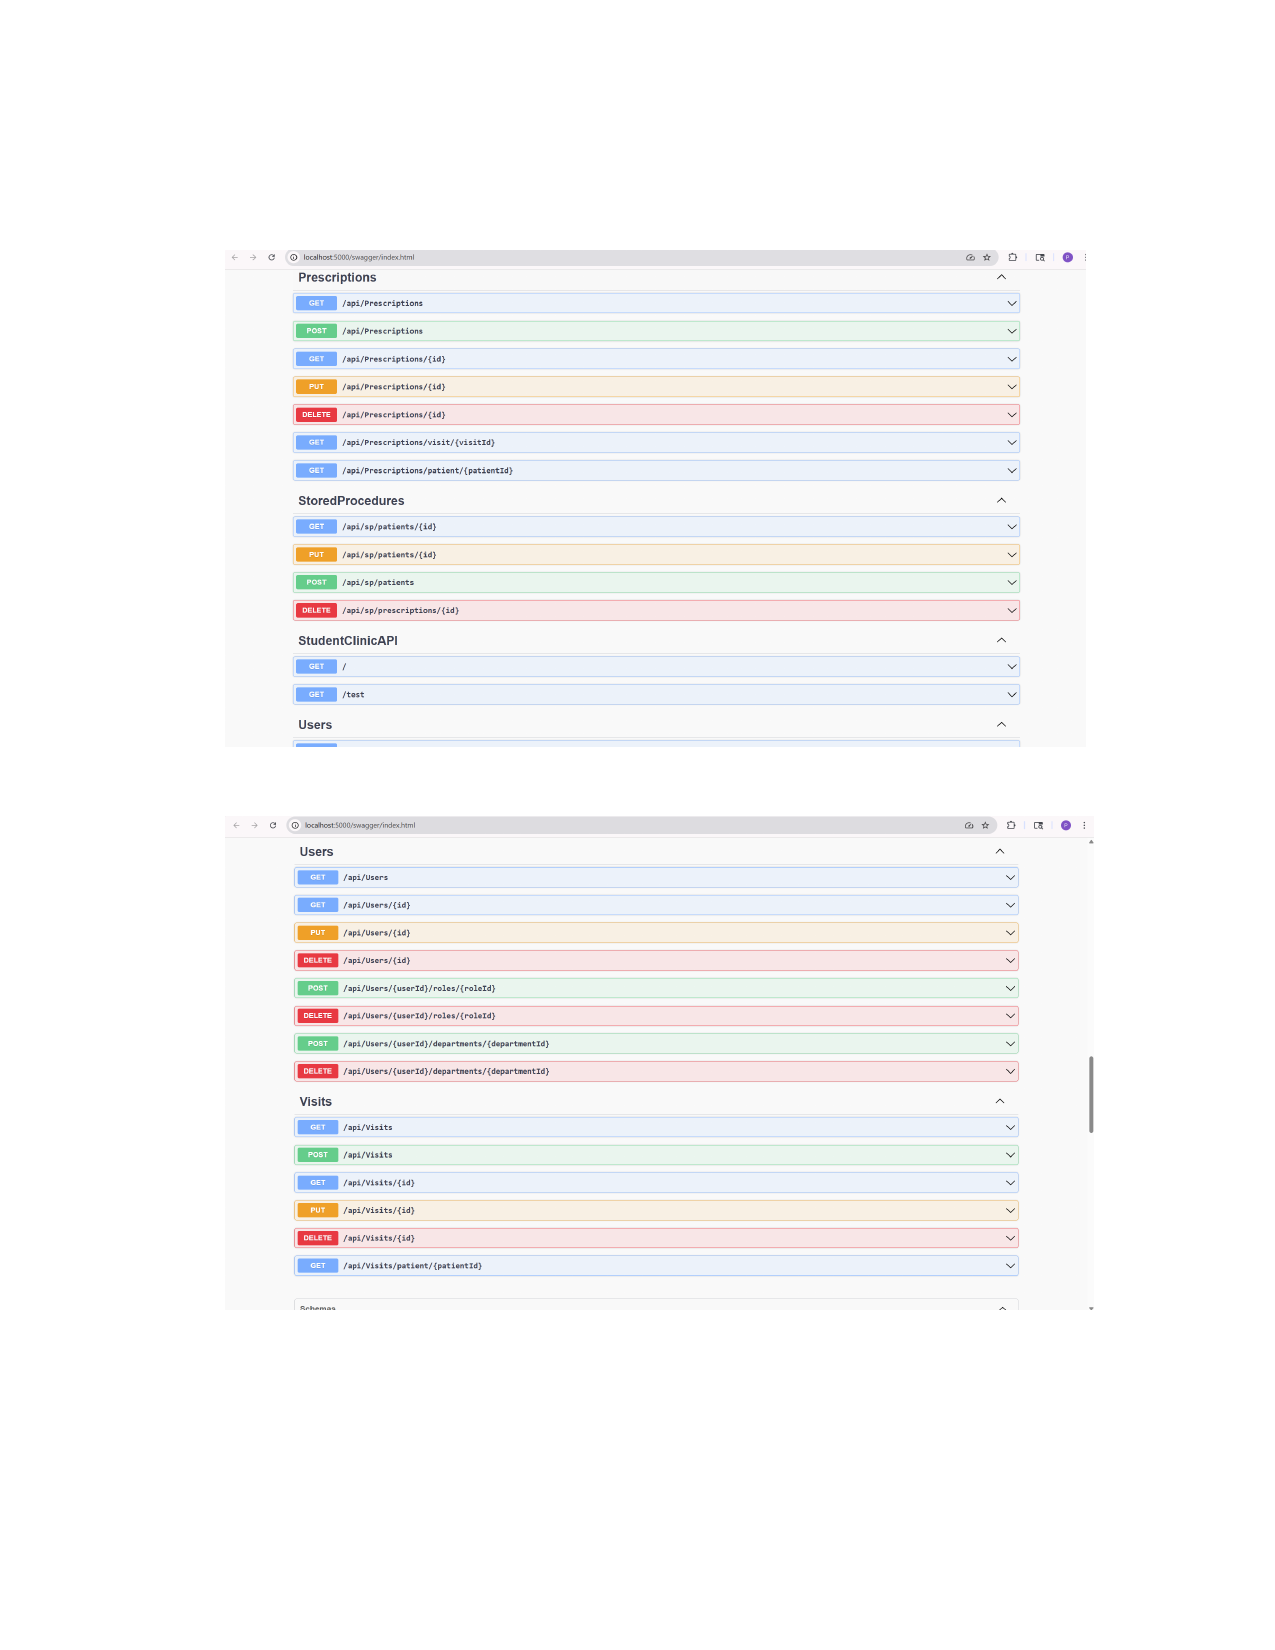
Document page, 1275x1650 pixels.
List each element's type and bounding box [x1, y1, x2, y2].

picture [225, 816, 1094, 1310]
picture [225, 250, 1086, 747]
